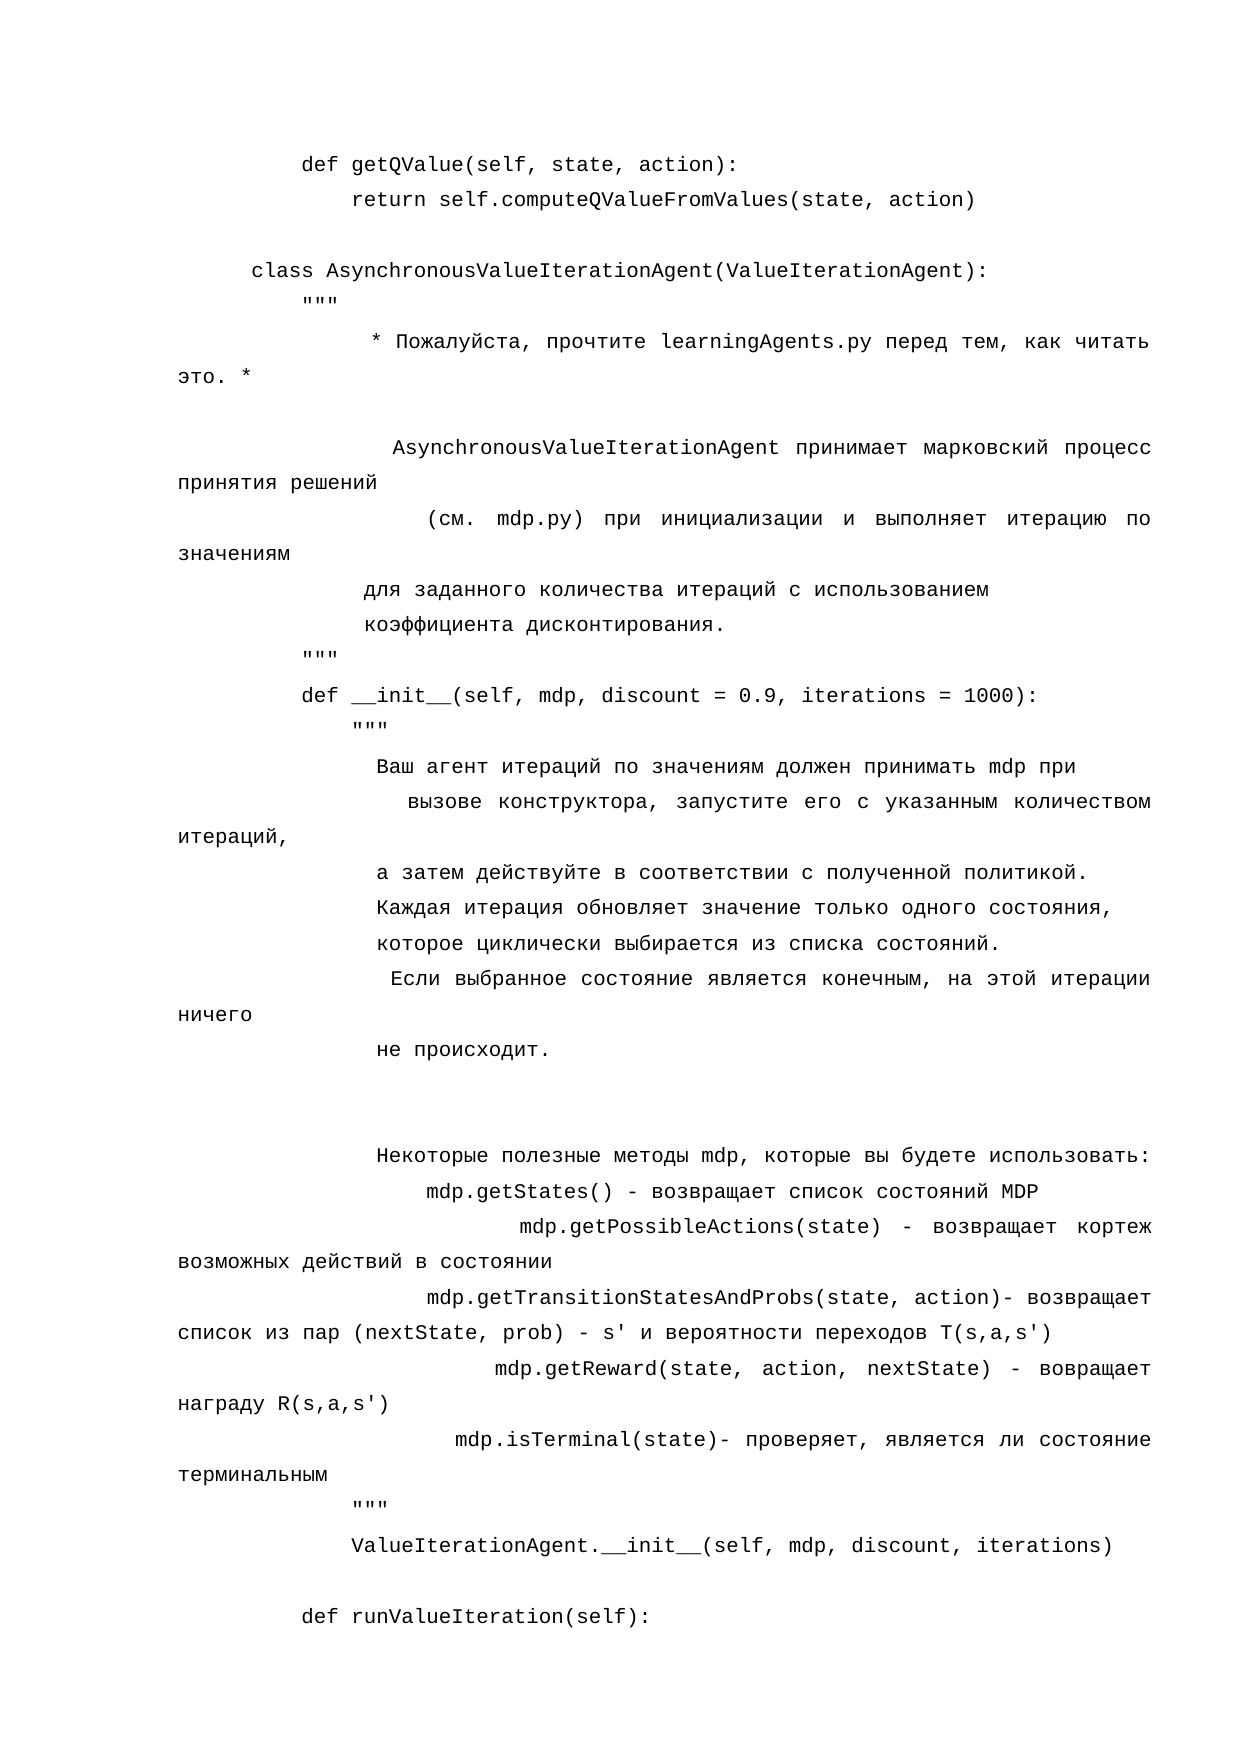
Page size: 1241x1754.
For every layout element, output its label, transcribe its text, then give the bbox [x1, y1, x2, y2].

text которое циклически выбирается из списка состояний. [177, 933, 1152, 956]
text * Пожалуйста, прочтите learningAgents.py перед тем, как читать это. * [177, 331, 1152, 390]
text не происходит. [177, 1039, 1152, 1063]
text коэффициента дисконтирования. [177, 614, 1152, 638]
text Ваш агент итераций по значениям должен принимать mdp при [177, 756, 1152, 779]
text а затем действуйте в соответствии с полученной политикой. [177, 862, 1152, 886]
text (см. mdp.py) при инициализации и выполняет итерацию по значениям [177, 508, 1152, 567]
text mdp.getPossibleActions(state) - возвращает кортеж возможных действий в состоянии [177, 1216, 1152, 1275]
text def runValueIteration(self): [177, 1606, 1152, 1629]
text mdp.isTerminal(state)- проверяет, является ли состояние терминальным [177, 1428, 1152, 1488]
text """ [177, 295, 1152, 319]
text def getQValue(self, state, action): [177, 153, 1152, 177]
text mdp.getStates() - возвращает список состояний MDP [177, 1181, 1152, 1204]
text для заданного количества итераций с использованием [177, 578, 1152, 602]
text Каждая итерация обновляет значение только одного состояния, [177, 897, 1152, 921]
text """ [177, 1499, 1152, 1523]
text return self.computeQValueFromValues(state, action) [177, 189, 1152, 213]
text mdp.getTransitionStatesAndProbs(state, action)- возвращает список из пар (nextState, prob) - s' и вероятности переходов T(s,a,s') [177, 1287, 1152, 1346]
text """ [177, 720, 1152, 744]
text mdp.getReward(state, action, nextState) - вовращает награду R(s,a,s') [177, 1358, 1152, 1417]
text вызове конструктора, запустите его с указанным количеством итераций, [177, 791, 1152, 850]
text def __init__(self, mdp, discount = 0.9, iterations = 1000): [177, 685, 1152, 708]
text ValueIterationAgent.__init__(self, mdp, discount, iterations) [177, 1535, 1152, 1558]
text Некоторые полезные методы mdp, которые вы будете использовать: [177, 1145, 1152, 1169]
text Если выбранное состояние является конечным, на этой итерации ничего [177, 968, 1152, 1027]
text """ [177, 649, 1152, 673]
text class AsynchronousValueIterationAgent(ValueIterationAgent): [177, 260, 1152, 283]
text AsynchronousValueIterationAgent принимает марковский процесс принятия решений [177, 437, 1152, 496]
